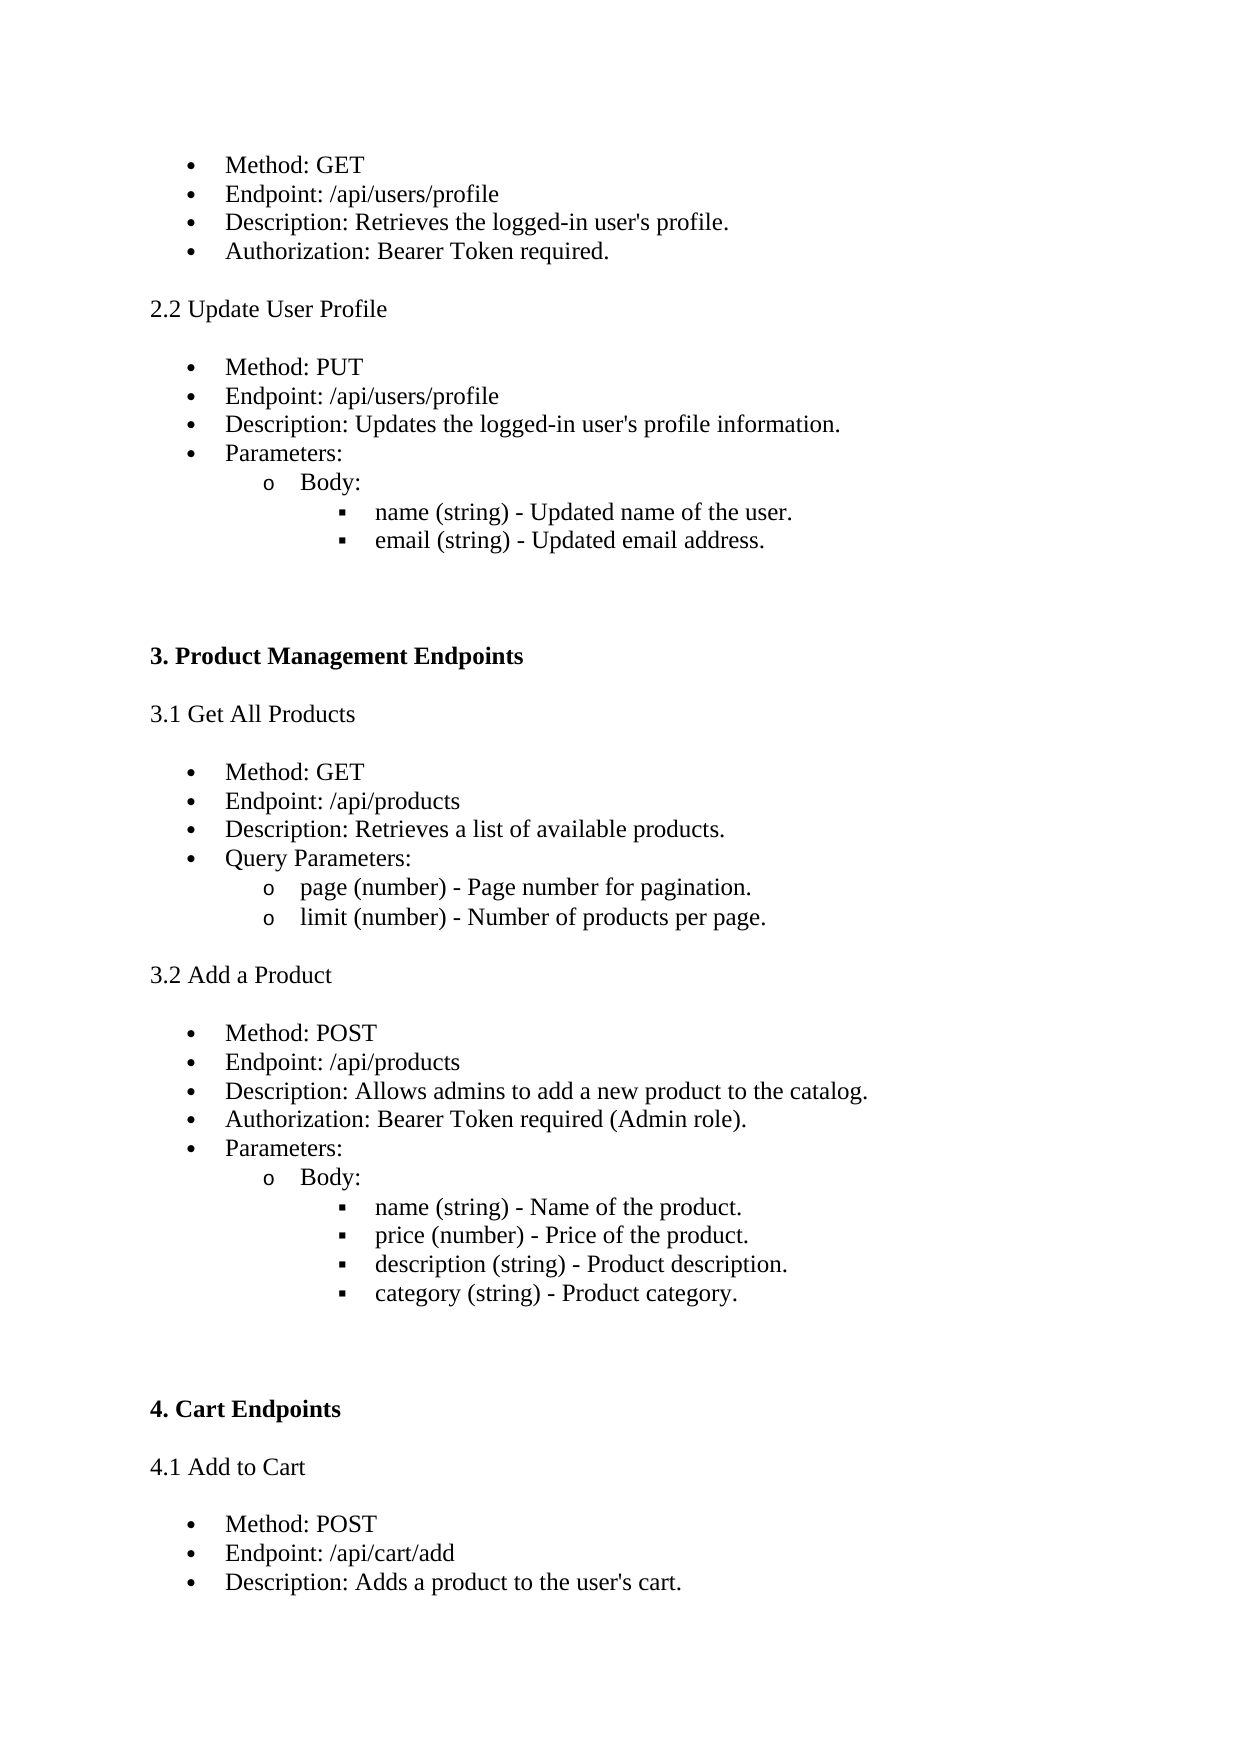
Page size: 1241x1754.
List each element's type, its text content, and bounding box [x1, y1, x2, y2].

list name (string) - Updated name of the user. [337, 497, 1090, 525]
list Endpoint: /api/products [187, 786, 1090, 814]
text 3. Product Management Endpoints [150, 641, 1090, 670]
list Query Parameters: [187, 843, 1090, 872]
list limit (number) - Number of products per page. [262, 902, 1090, 931]
list Endpoint: /api/cart/add [187, 1538, 1090, 1567]
list Method: GET [187, 150, 1090, 179]
list Parameters: [187, 438, 1090, 467]
list name (string) - Name of the product. [337, 1192, 1090, 1220]
text 2.2 Update User Profile [150, 294, 1090, 323]
list email (string) - Updated email address. [337, 525, 1090, 554]
list Endpoint: /api/products [187, 1047, 1090, 1076]
list page (number) - Page number for pagination. [262, 872, 1090, 902]
text 3.2 Add a Product [150, 960, 1090, 989]
list Description: Retrieves the logged-in user's profile. [187, 207, 1090, 236]
list Method: POST [187, 1509, 1090, 1538]
list Method: GET [187, 757, 1090, 786]
list Description: Updates the logged-in user's profile information. [187, 409, 1090, 438]
list Description: Retrieves a list of available products. [187, 814, 1090, 843]
text 4. Cart Endpoints [150, 1394, 1090, 1422]
list Description: Allows admins to add a new product to the catalog. [187, 1076, 1090, 1104]
list Parameters: [187, 1133, 1090, 1162]
list Body: [262, 467, 1090, 497]
list Description: Adds a product to the user's cart. [187, 1567, 1090, 1596]
list Method: POST [187, 1018, 1090, 1047]
list description (string) - Product description. [337, 1249, 1090, 1278]
list Endpoint: /api/users/profile [187, 381, 1090, 409]
list Method: PUT [187, 352, 1090, 381]
list price (number) - Price of the product. [337, 1220, 1090, 1249]
text 3.1 Get All Products [150, 699, 1090, 728]
list Body: [262, 1162, 1090, 1192]
list Authorization: Bearer Token required (Admin role). [187, 1104, 1090, 1133]
list category (string) - Product category. [337, 1278, 1090, 1307]
list Authorization: Bearer Token required. [187, 236, 1090, 265]
text 4.1 Add to Cart [150, 1452, 1090, 1480]
list Endpoint: /api/users/profile [187, 179, 1090, 207]
